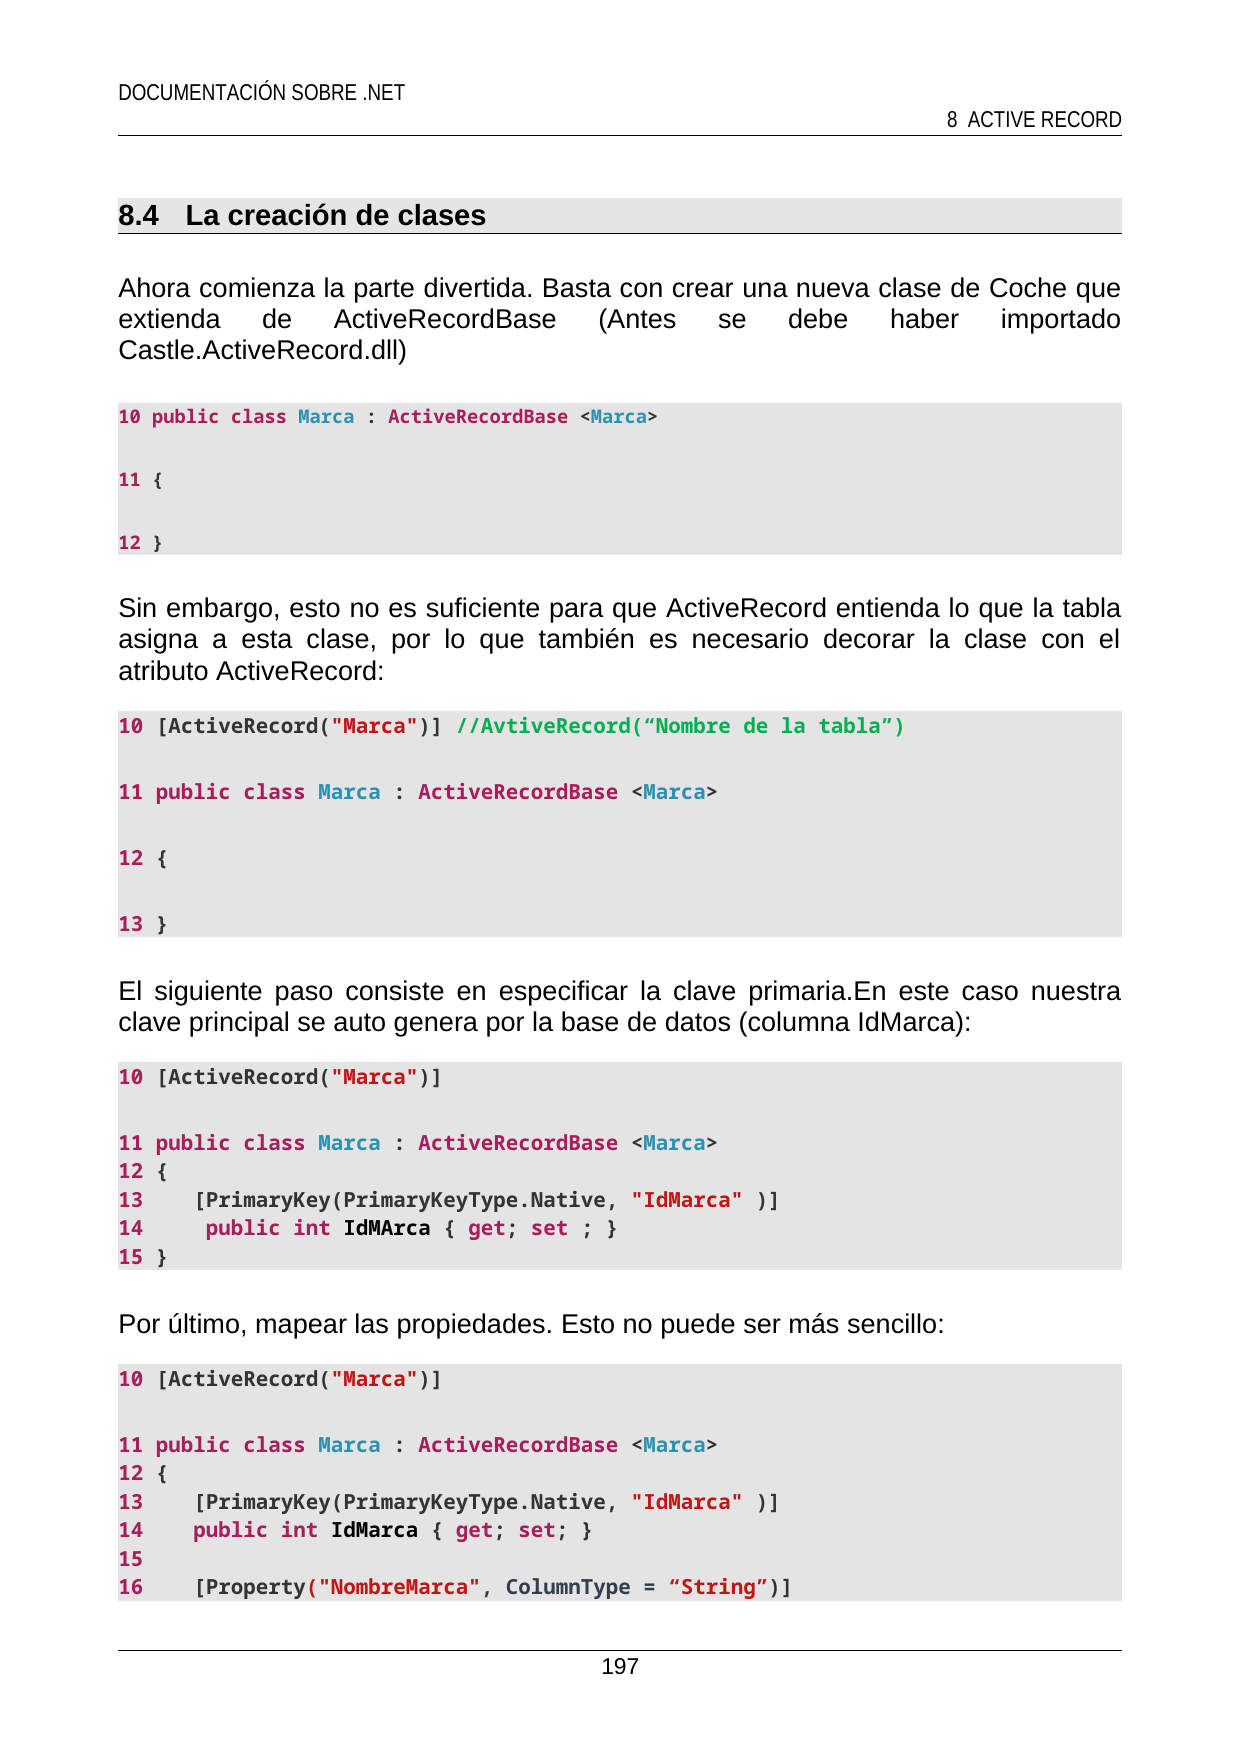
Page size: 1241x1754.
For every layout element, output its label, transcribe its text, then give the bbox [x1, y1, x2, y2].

text Por último, mapear las propiedades. Esto no puede ser más sencillo: [118, 1308, 1122, 1339]
text 13 [PrimaryKey(PrimaryKeyType.Native, "IdMarca" )] [118, 1185, 1122, 1213]
text 13 [PrimaryKey(PrimaryKeyType.Native, "IdMarca" )] [118, 1487, 1122, 1515]
text Ahora comienza la parte divertida. Basta con crear una nueva clase de Coche que extienda de ActiveRecordBase (Antes se debe haber importado Castle.ActiveRecord.dll) [118, 272, 1122, 366]
text 14 public int IdMArca { get; set ; } [118, 1213, 1122, 1242]
text 14 public int IdMarca { get; set; } [118, 1515, 1122, 1544]
text 12 { [118, 1458, 1122, 1487]
text 12 { [118, 1157, 1122, 1185]
text 13 } [118, 909, 1122, 937]
text 16 [Property("NombreMarca", ColumnType = “String”)] [118, 1572, 1122, 1601]
text 10 [ActiveRecord("Marca")] //AvtiveRecord(“Nombre de la tabla”) [118, 711, 1122, 739]
text El siguiente paso consiste en especificar la clave primaria.En este caso nuestra clave principal se auto genera por la base de datos (columna IdMarca): [118, 975, 1122, 1037]
text 11 public class Marca : ActiveRecordBase <Marca> [118, 1430, 1122, 1458]
text 15 [118, 1544, 1122, 1572]
subtitle La creación de clases [118, 198, 1122, 233]
text 12 { [118, 843, 1122, 871]
text Sin embargo, esto no es suficiente para que ActiveRecord entienda lo que la tabla asigna a esta clase, por lo que también es necesario decorar la clase con el atributo ActiveRecord: [118, 592, 1122, 686]
text 10 [ActiveRecord("Marca")] [118, 1364, 1122, 1392]
text 10 public class Marca : ActiveRecordBase <Marca> [118, 403, 1122, 429]
text 11 public class Marca : ActiveRecordBase <Marca> [118, 777, 1122, 805]
text 15 } [118, 1242, 1122, 1270]
text 12 } [118, 529, 1122, 555]
text 10 [ActiveRecord("Marca")] [118, 1062, 1122, 1091]
text 11 public class Marca : ActiveRecordBase <Marca> [118, 1128, 1122, 1157]
text 11 { [118, 466, 1122, 492]
